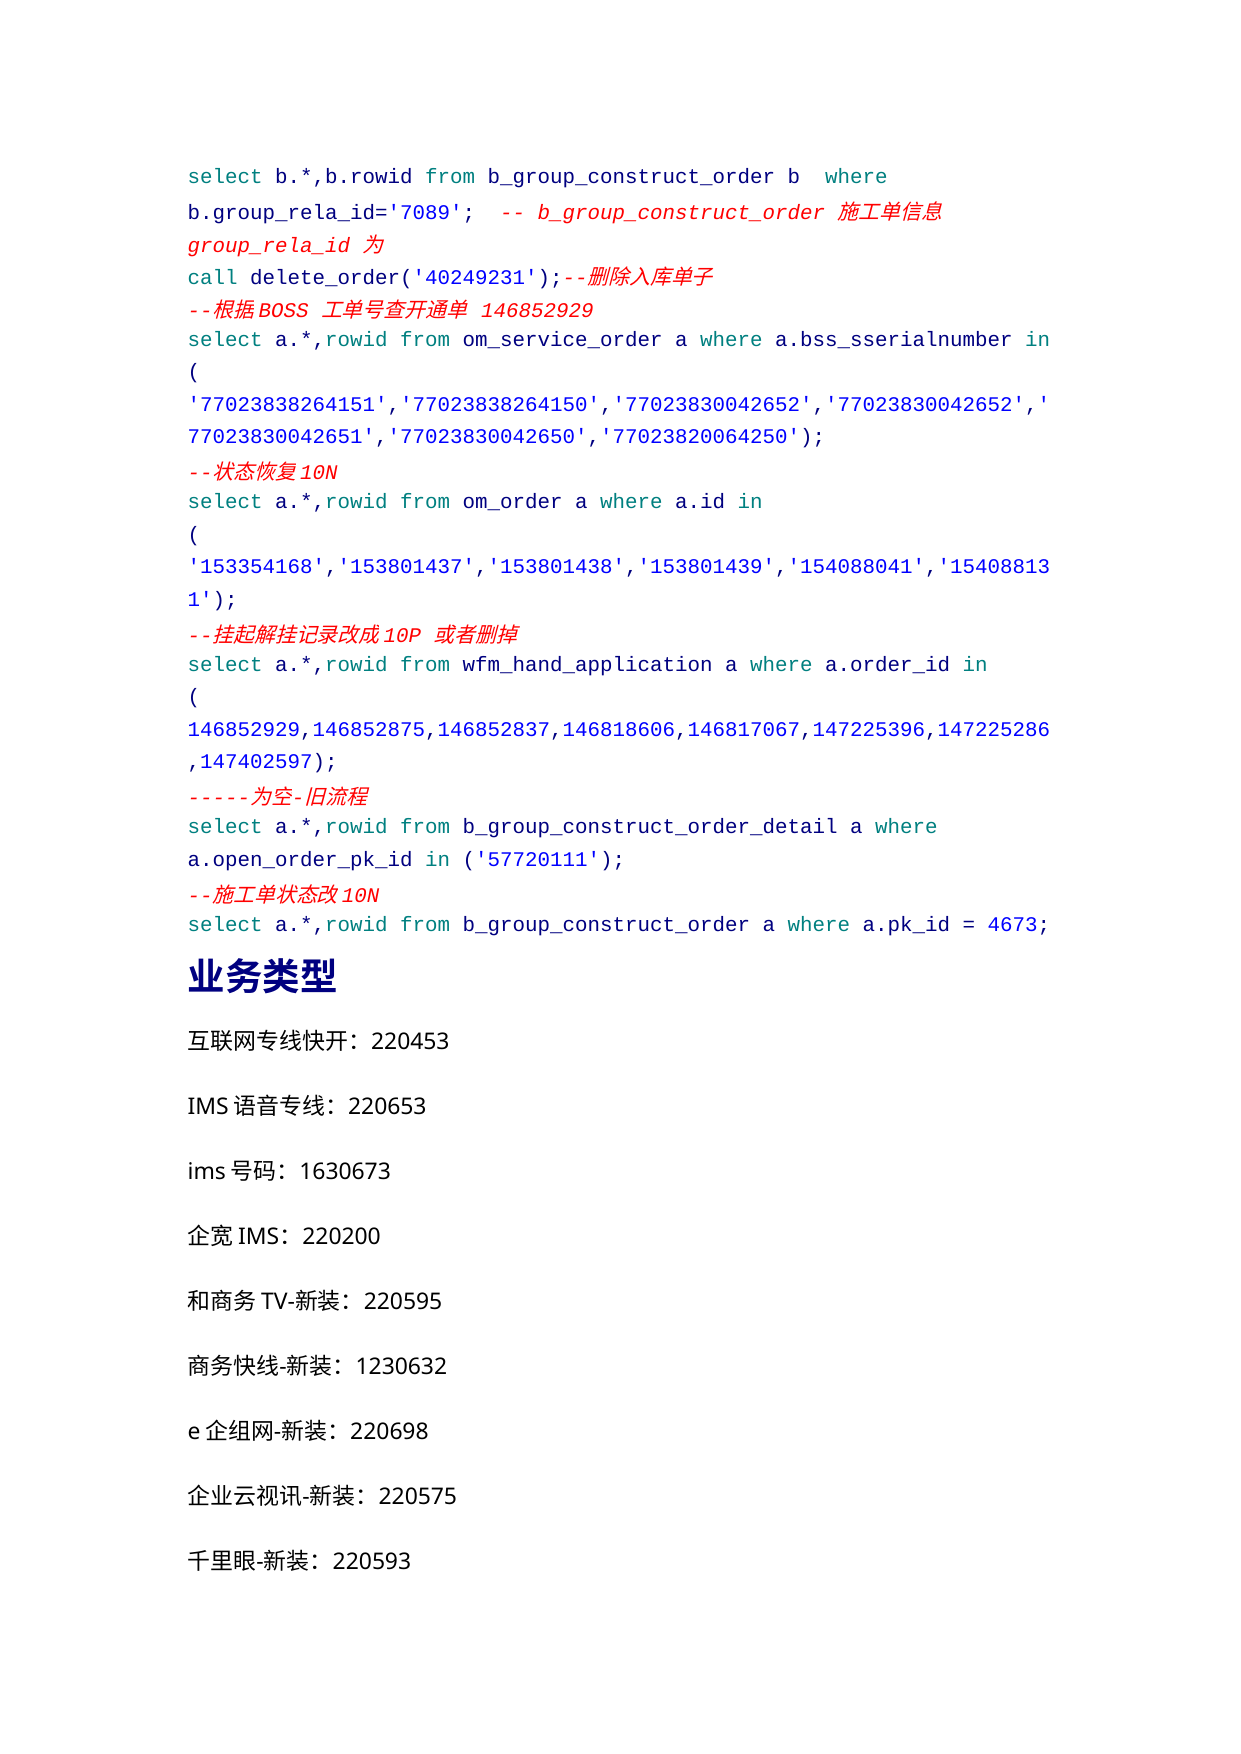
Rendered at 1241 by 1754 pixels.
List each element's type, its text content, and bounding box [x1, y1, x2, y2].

text 业务类型 [187, 942, 1053, 1007]
text select a.*,rowid from b_group_construct_order_detail a where a.open_order_pk_id in ('57720111'); [187, 812, 1053, 877]
text 和商务TV-新装：220595 [187, 1267, 1053, 1332]
text IMS语音专线：220653 [187, 1072, 1053, 1137]
text e企组网-新装：220698 [187, 1397, 1053, 1462]
text --根据BOSS 工单号查开通单 146852929 [187, 292, 1053, 324]
text select a.*,rowid from om_order a where a.id in ('153354168','153801437','153801438','153801439','154088041','154088131'); [187, 487, 1053, 617]
text 千里眼-新装：220593 [187, 1527, 1053, 1592]
text 商务快线-新装：1230632 [187, 1332, 1053, 1397]
text ims号码：1630673 [187, 1137, 1053, 1202]
text 互联网专线快开：220453 [187, 1007, 1053, 1072]
text 企宽IMS：220200 [187, 1202, 1053, 1267]
text call delete_order('40249231');--删除入库单子 [187, 259, 1053, 292]
text select a.*,rowid from b_group_construct_order a where a.pk_id = 4673; [187, 909, 1053, 942]
text select a.*,rowid from om_service_order a where a.bss_sserialnumber in ('77023838264151','77023838264150','77023830042652','77023830042652','77023830042651','77023830042650','77023820064250'); [187, 324, 1053, 454]
text select b.*,b.rowid from b_group_construct_order b where b.group_rela_id='7089'; -- b_group_construct_order 施工单信息group_rela_id 为 [187, 162, 1053, 259]
text -----为空-旧流程 [187, 779, 1053, 812]
text 企业云视讯-新装：220575 [187, 1462, 1053, 1527]
text --施工单状态改10N [187, 877, 1053, 909]
text --挂起解挂记录改成10P 或者删掉 [187, 617, 1053, 649]
text --状态恢复10N [187, 454, 1053, 487]
text select a.*,rowid from wfm_hand_application a where a.order_id in (146852929,146852875,146852837,146818606,146817067,147225396,147225286,147402597); [187, 649, 1053, 779]
